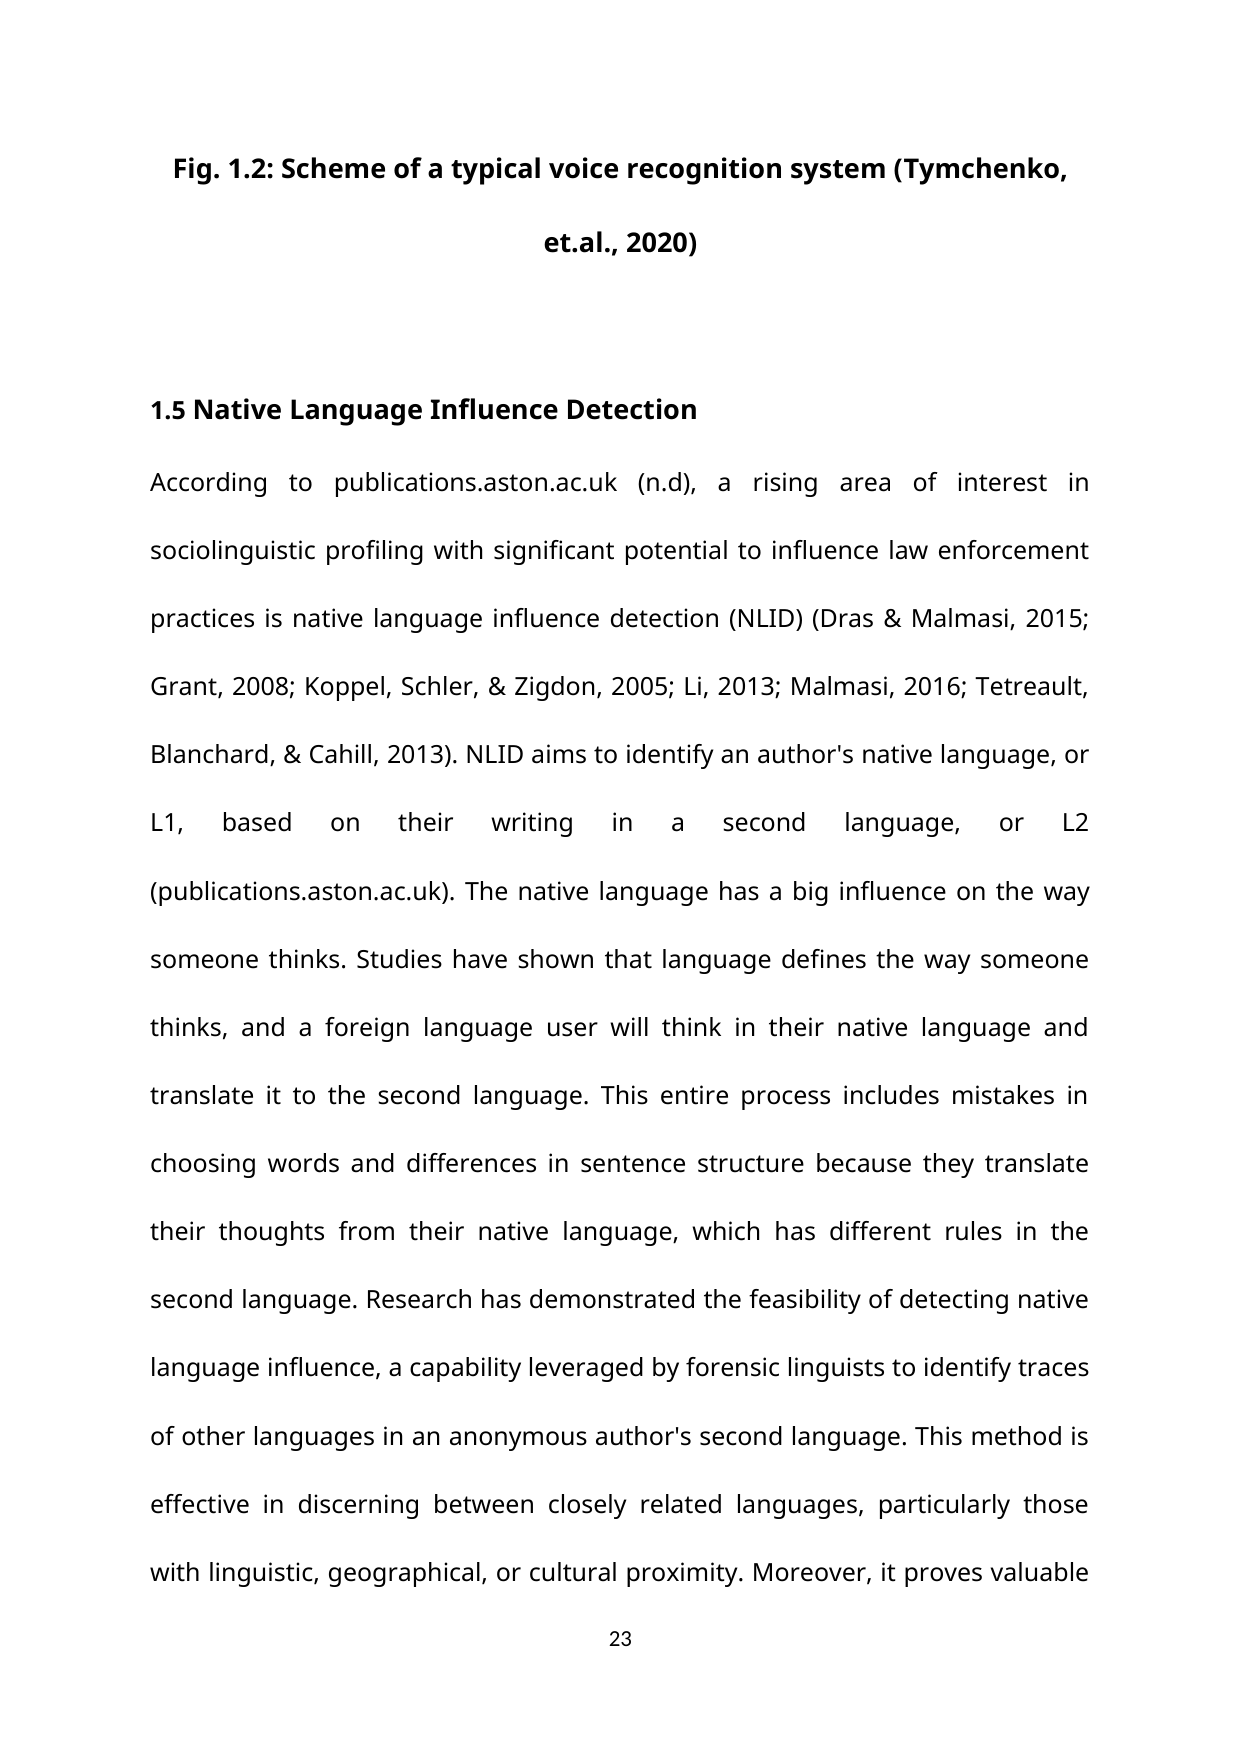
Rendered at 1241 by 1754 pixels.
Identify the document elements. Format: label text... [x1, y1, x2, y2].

subtitle 1.5 Native Language Influence Detection [150, 391, 1090, 427]
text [150, 464, 1090, 1588]
subtitle Fig. 1.2: Scheme of a typical voice recognition system (Tymchenko, et.al., 2020) [150, 150, 1090, 261]
